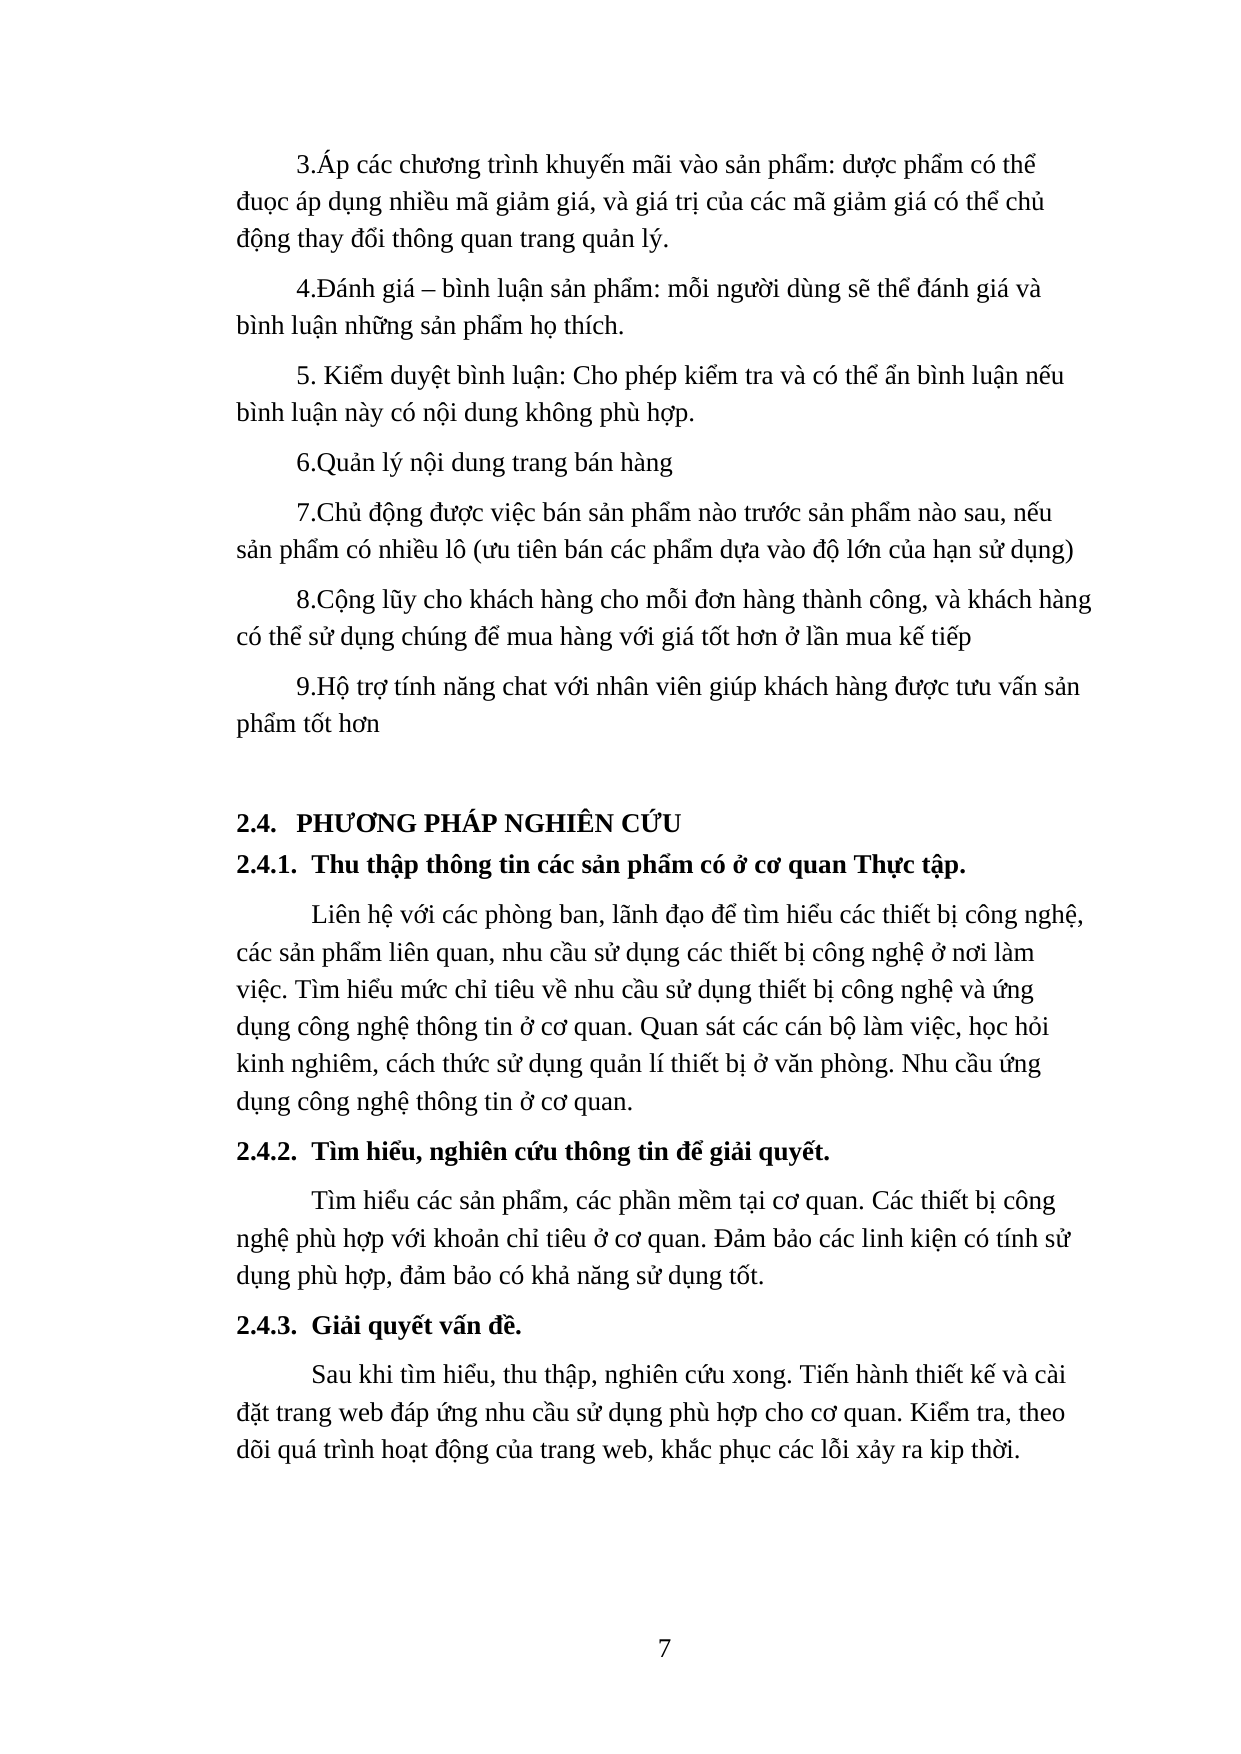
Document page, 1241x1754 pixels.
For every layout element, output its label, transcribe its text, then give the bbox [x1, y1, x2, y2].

text 7.Chủ động được việc bán sản phẩm nào trước sản phẩm nào sau, nếu sản phẩm có nhiều lô (ưu tiên bán các phẩm dựa vào độ lớn của hạn sử dụng) [236, 496, 1092, 564]
text 3.Áp các chương trình khuyến mãi vào sản phẩm: dược phẩm có thể đuọc áp dụng nhiều mã giảm giá, và giá trị của các mã giảm giá có thể chủ động thay đổi thông quan trang quản lý. [236, 148, 1092, 253]
text 4.Đánh giá – bình luận sản phẩm: mỗi người dùng sẽ thể đánh giá và bình luận những sản phẩm họ thích. [236, 272, 1092, 341]
text Sau khi tìm hiểu, thu thập, nghiên cứu xong. Tiến hành thiết kế và cài đặt trang web đáp ứng nhu cầu sử dụng phù hợp cho cơ quan. Kiểm tra, theo dõi quá trình hoạt động của trang web, khắc phục các lỗi xảy ra kip thời. [236, 1358, 1092, 1464]
subtitle PHƯƠNG PHÁP NGHIÊN CỨU [236, 807, 1092, 838]
text 9.Hộ trợ tính năng chat với nhân viên giúp khách hàng được tưu vấn sản phẩm tốt hơn [236, 670, 1092, 739]
text 5. Kiểm duyệt bình luận: Cho phép kiểm tra và có thể ẩn bình luận nếu bình luận này có nội dung không phù hợp. [236, 359, 1092, 428]
text Tìm hiểu các sản phẩm, các phần mềm tại cơ quan. Các thiết bị công nghệ phù hợp với khoản chỉ tiêu ở cơ quan. Đảm bảo các linh kiện có tính sử dụng phù hợp, đảm bảo có khả năng sử dụng tốt. [236, 1184, 1092, 1290]
subtitle Giải quyết vấn đề. [236, 1309, 1092, 1340]
text 6.Quản lý nội dung trang bán hàng [236, 446, 1092, 477]
text 8.Cộng lũy cho khách hàng cho mỗi đơn hàng thành công, và khách hàng có thể sử dụng chúng để mua hàng với giá tốt hơn ở lần mua kế tiếp [236, 583, 1092, 652]
subtitle Tìm hiểu, nghiên cứu thông tin để giải quyết. [236, 1134, 1092, 1166]
subtitle Thu thập thông tin các sản phẩm có ở cơ quan Thực tập. [236, 848, 1092, 880]
text Liên hệ với các phòng ban, lãnh đạo để tìm hiểu các thiết bị công nghệ, các sản phẩm liên quan, nhu cầu sử dụng các thiết bị công nghệ ở nơi làm việc. Tìm hiểu mức chỉ tiêu về nhu cầu sử dụng thiết bị công nghệ và ứng dụng công nghệ thông tin ở cơ quan. Quan sát các cán bộ làm việc, học hỏi kinh nghiêm, cách thức sử dụng quản lí thiết bị ở văn phòng. Nhu cầu ứng dụng công nghệ thông tin ở cơ quan. [236, 898, 1092, 1116]
